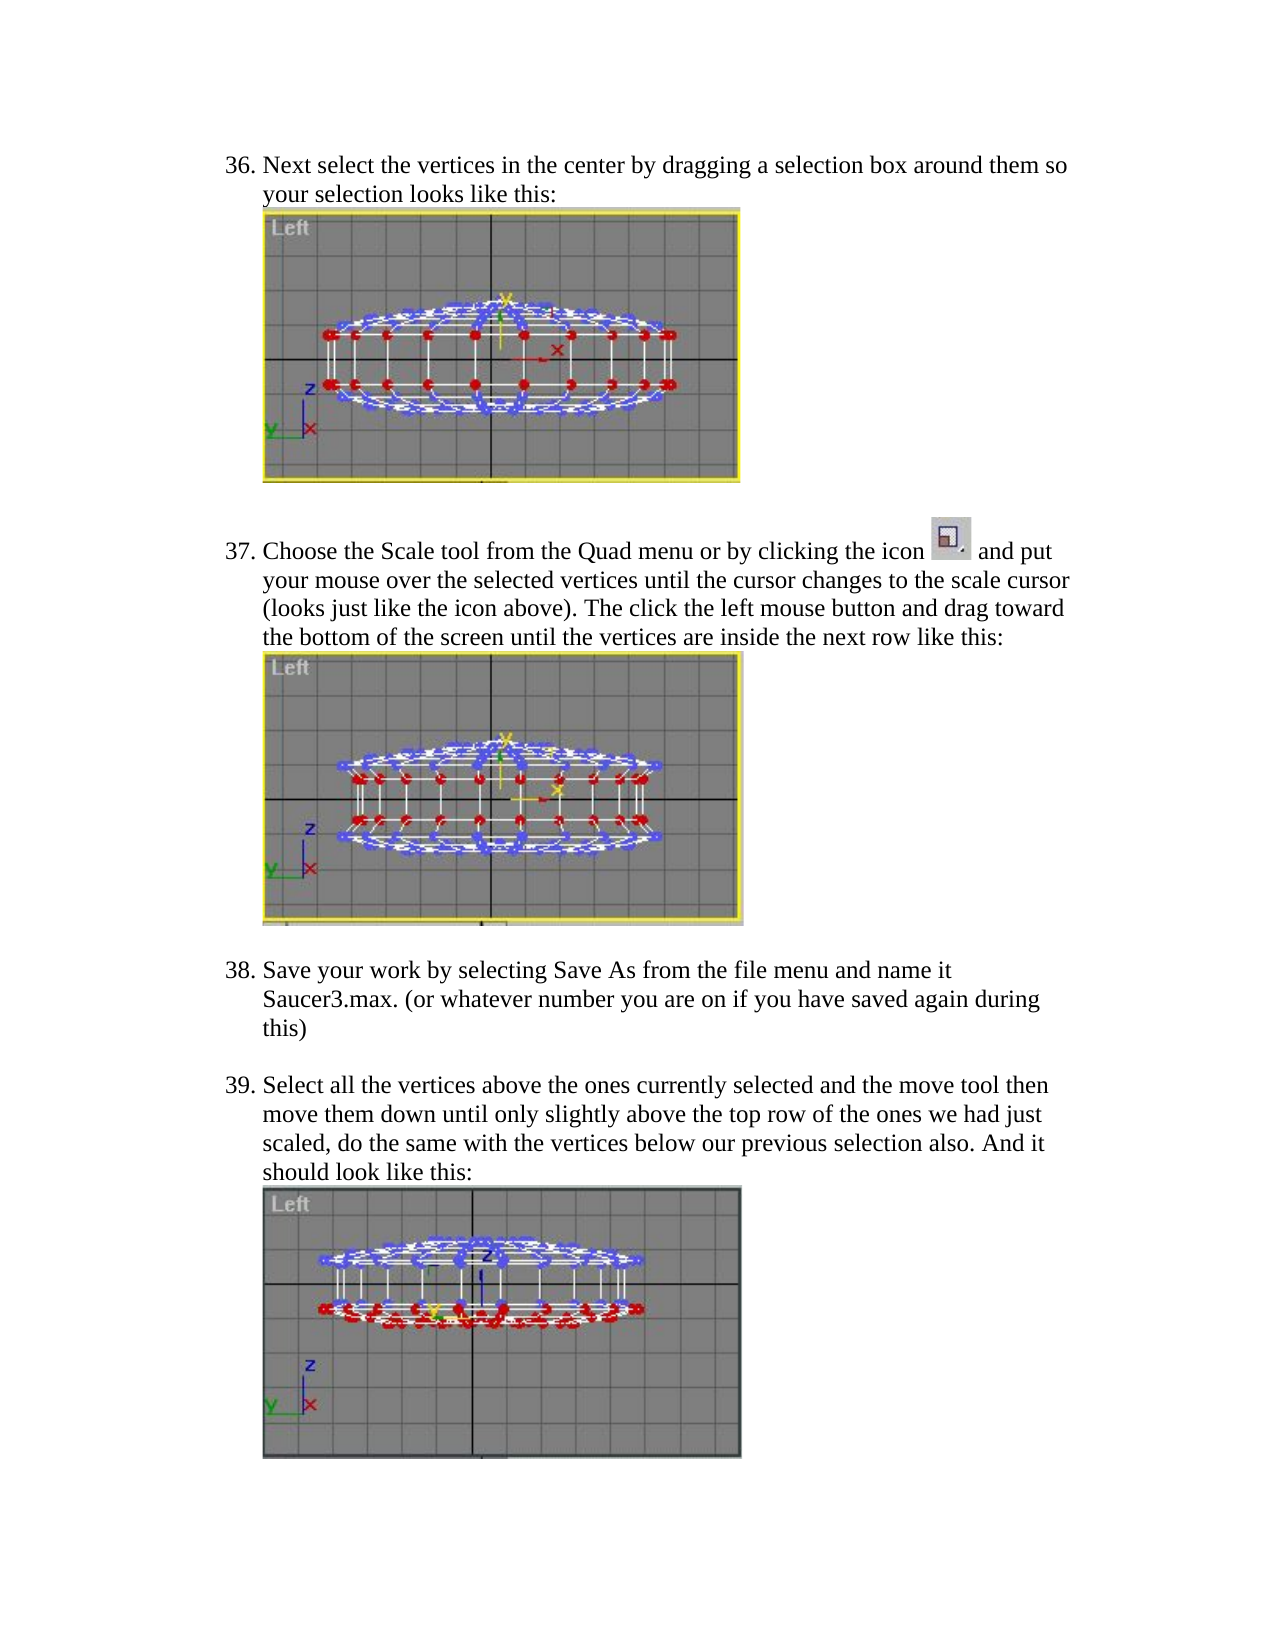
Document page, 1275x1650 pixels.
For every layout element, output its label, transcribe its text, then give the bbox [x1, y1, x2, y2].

picture [262, 1185, 743, 1459]
list Save your work by selecting Save As from the file menu and name it Saucer3.max. (or whatever number you are on if you have saved again during this) [225, 955, 1087, 1041]
picture [262, 651, 744, 926]
picture [931, 517, 972, 560]
picture [262, 207, 741, 483]
